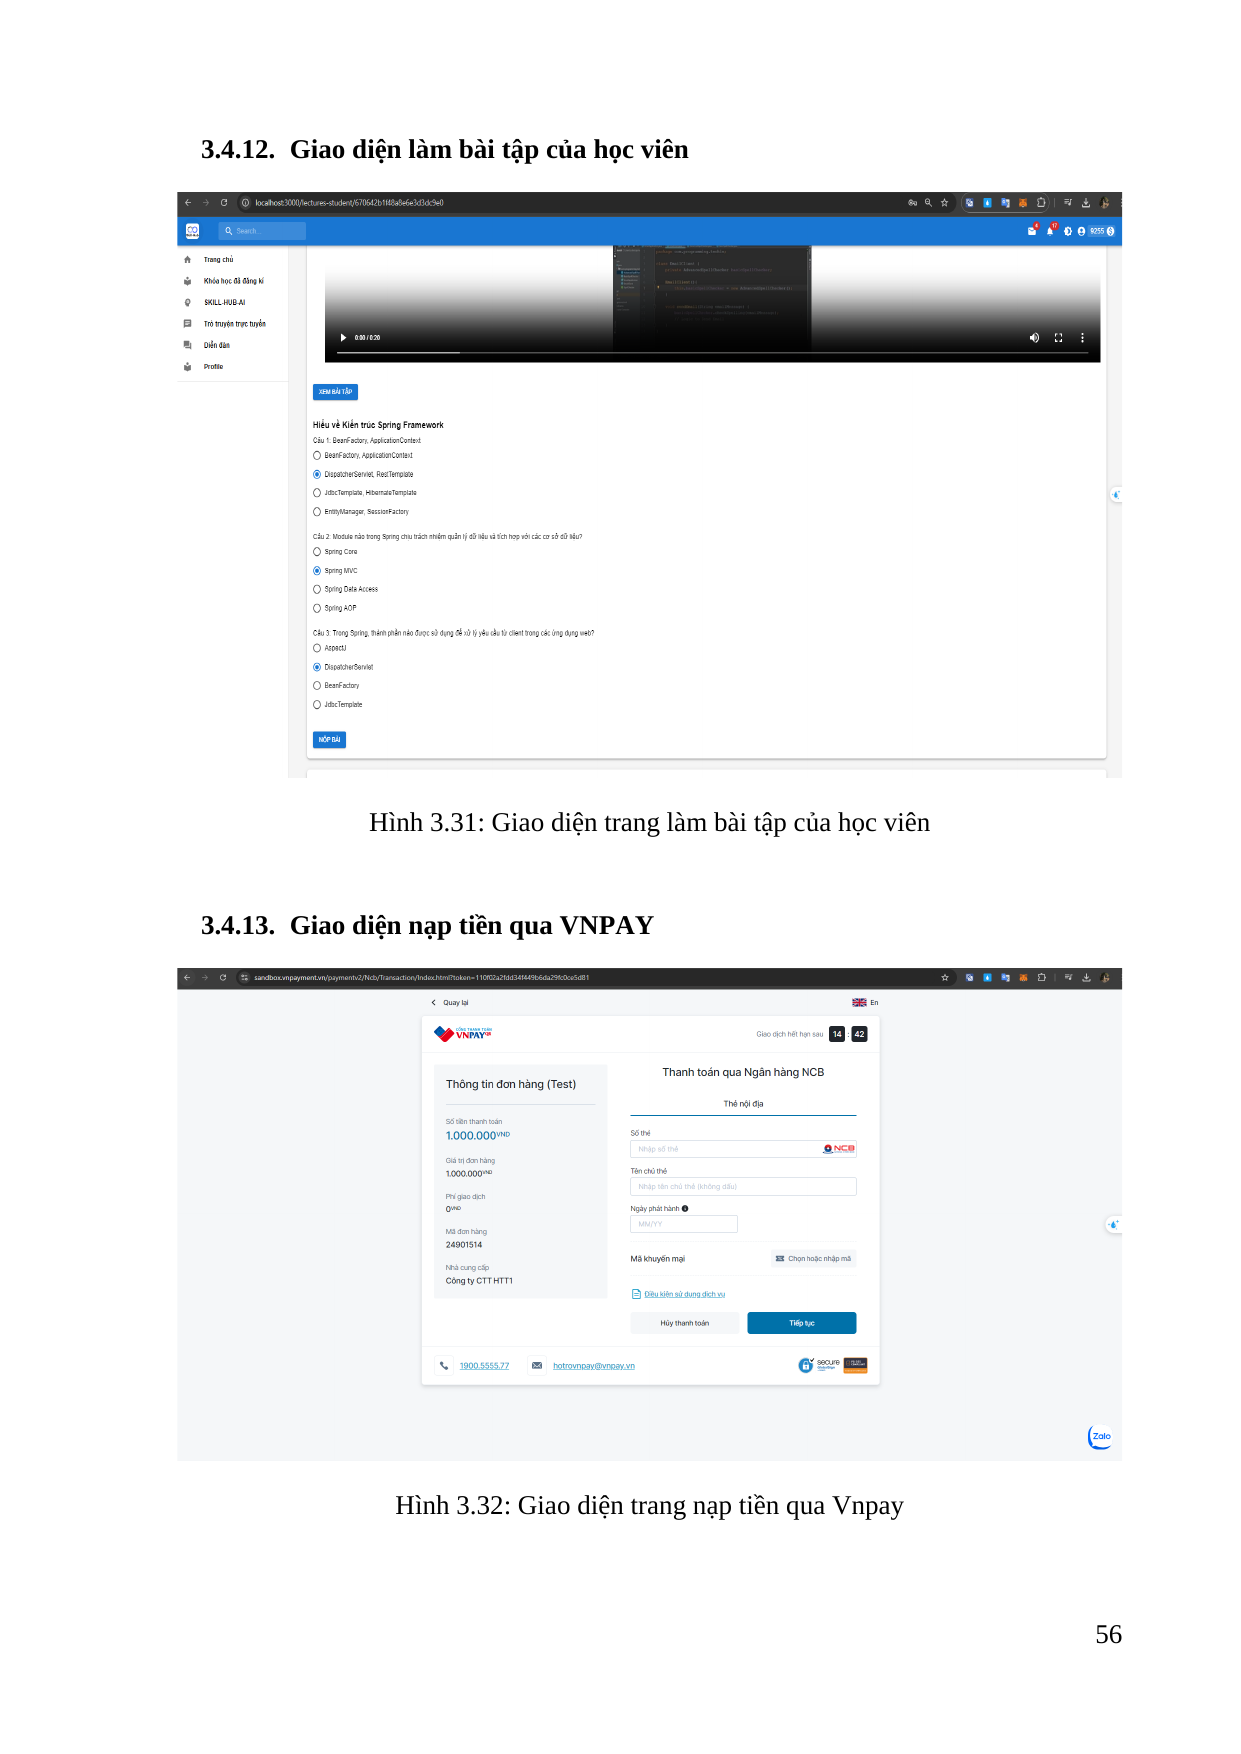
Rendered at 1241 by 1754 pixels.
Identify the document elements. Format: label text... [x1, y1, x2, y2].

subtitle Giao diện nạp tiền qua VNPAY [201, 909, 1122, 940]
subtitle Giao diện làm bài tập của học viên [201, 133, 1122, 164]
picture [177, 968, 1123, 1461]
picture [177, 192, 1123, 778]
